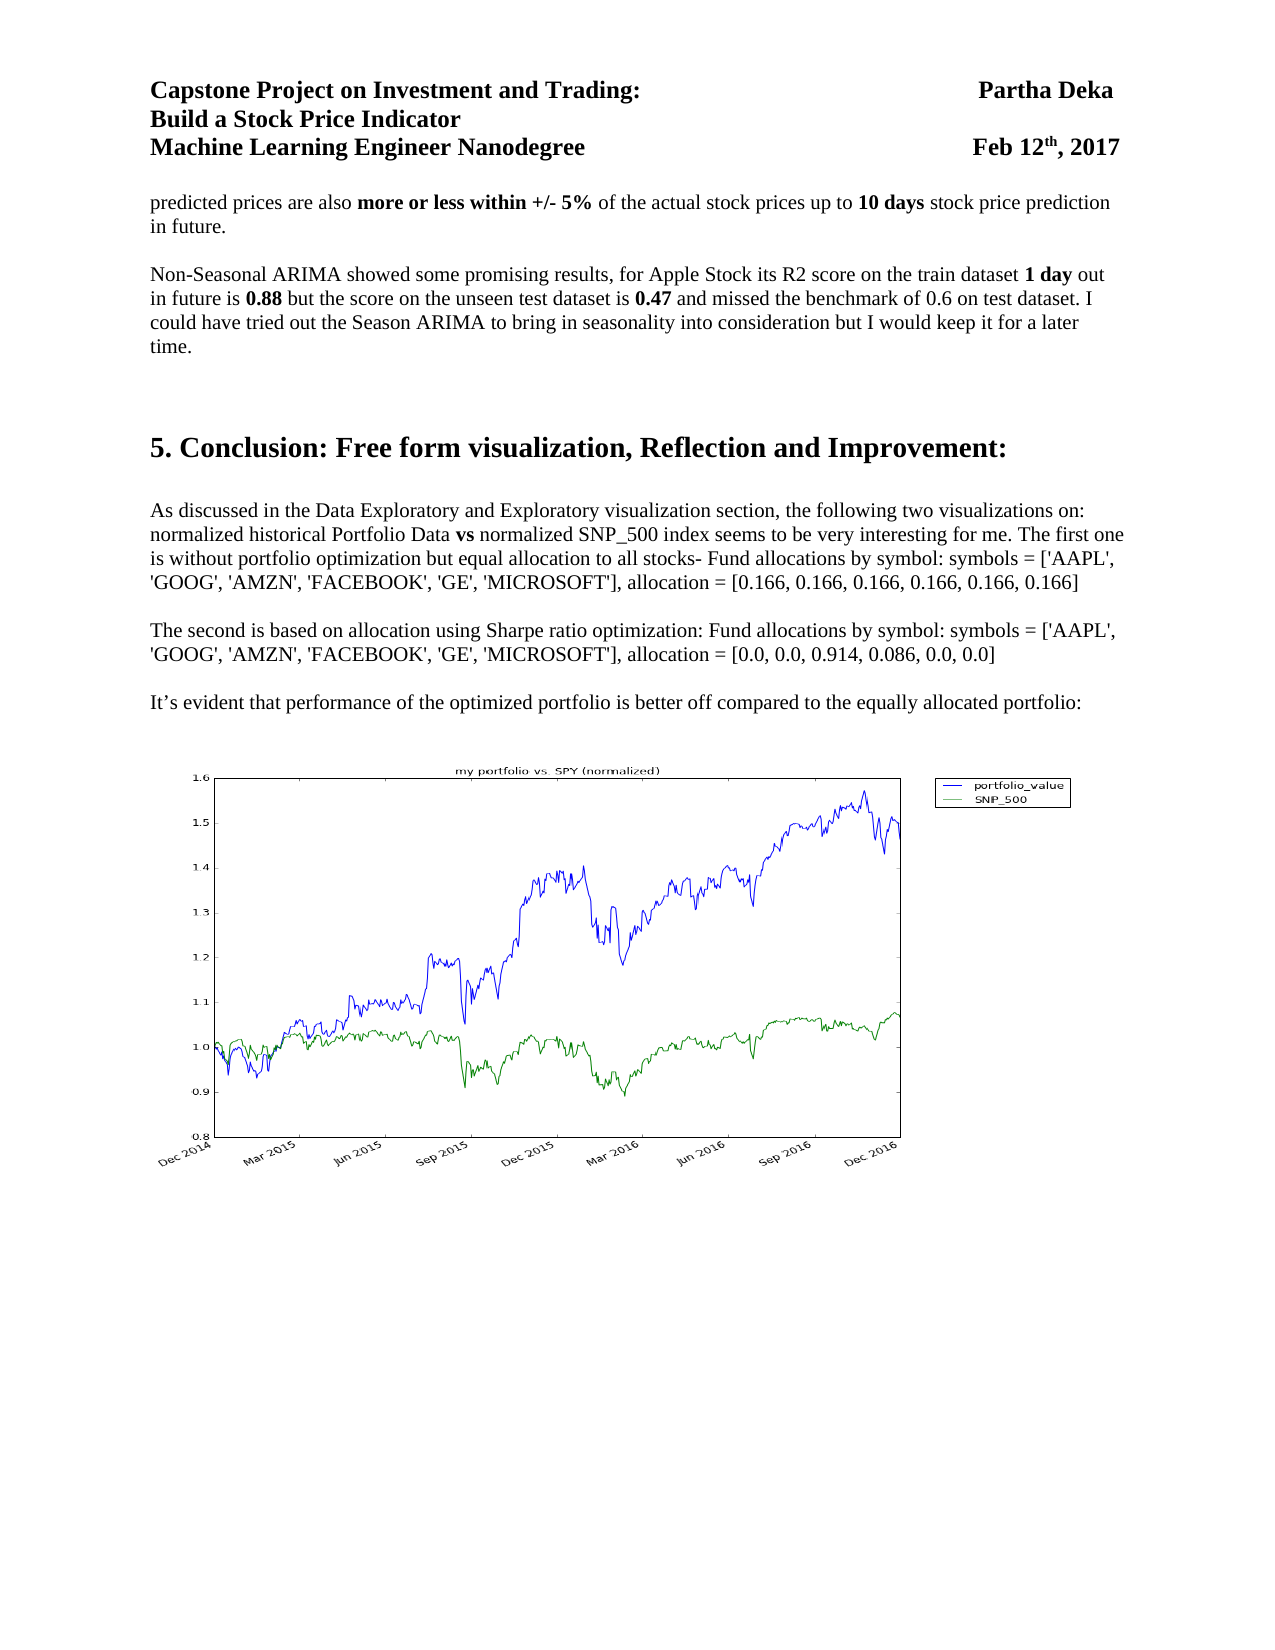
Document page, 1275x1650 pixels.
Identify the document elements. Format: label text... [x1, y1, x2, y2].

text As discussed in the Data Exploratory and Exploratory visualization section, the following two visualizations on: normalized historical Portfolio Data vs normalized SNP_500 index seems to be very interesting for me. The first one is without portfolio optimization but equal allocation to all stocks- Fund allocations by symbol: symbols = ['AAPL', 'GOOG', 'AMZN', 'FACEBOOK', 'GE', 'MICROSOFT'], allocation = [0.166, 0.166, 0.166, 0.166, 0.166, 0.166] [150, 498, 1125, 594]
text It’s evident that performance of the optimized portfolio is better off compared to the equally allocated portfolio: [150, 690, 1125, 714]
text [150, 190, 1125, 238]
text The second is based on allocation using Sharpe ratio optimization: Fund allocations by symbol: symbols = ['AAPL', 'GOOG', 'AMZN', 'FACEBOOK', 'GE', 'MICROSOFT'], allocation = [0.0, 0.0, 0.914, 0.086, 0.0, 0.0] [150, 618, 1125, 666]
text 5. Conclusion: Free form visualization, Reflection and Improvement: [150, 431, 1125, 464]
picture [150, 762, 1078, 1173]
text Non-Seasonal ARIMA showed some promising results, for Apple Stock its R2 score on the train dataset 1 day out in future is 0.88 but the score on the unseen test dataset is 0.47 and missed the benchmark of 0.6 on test dataset. I could have tried out the Season ARIMA to bring in seasonality into consideration but I would keep it for a later time. [150, 262, 1125, 358]
